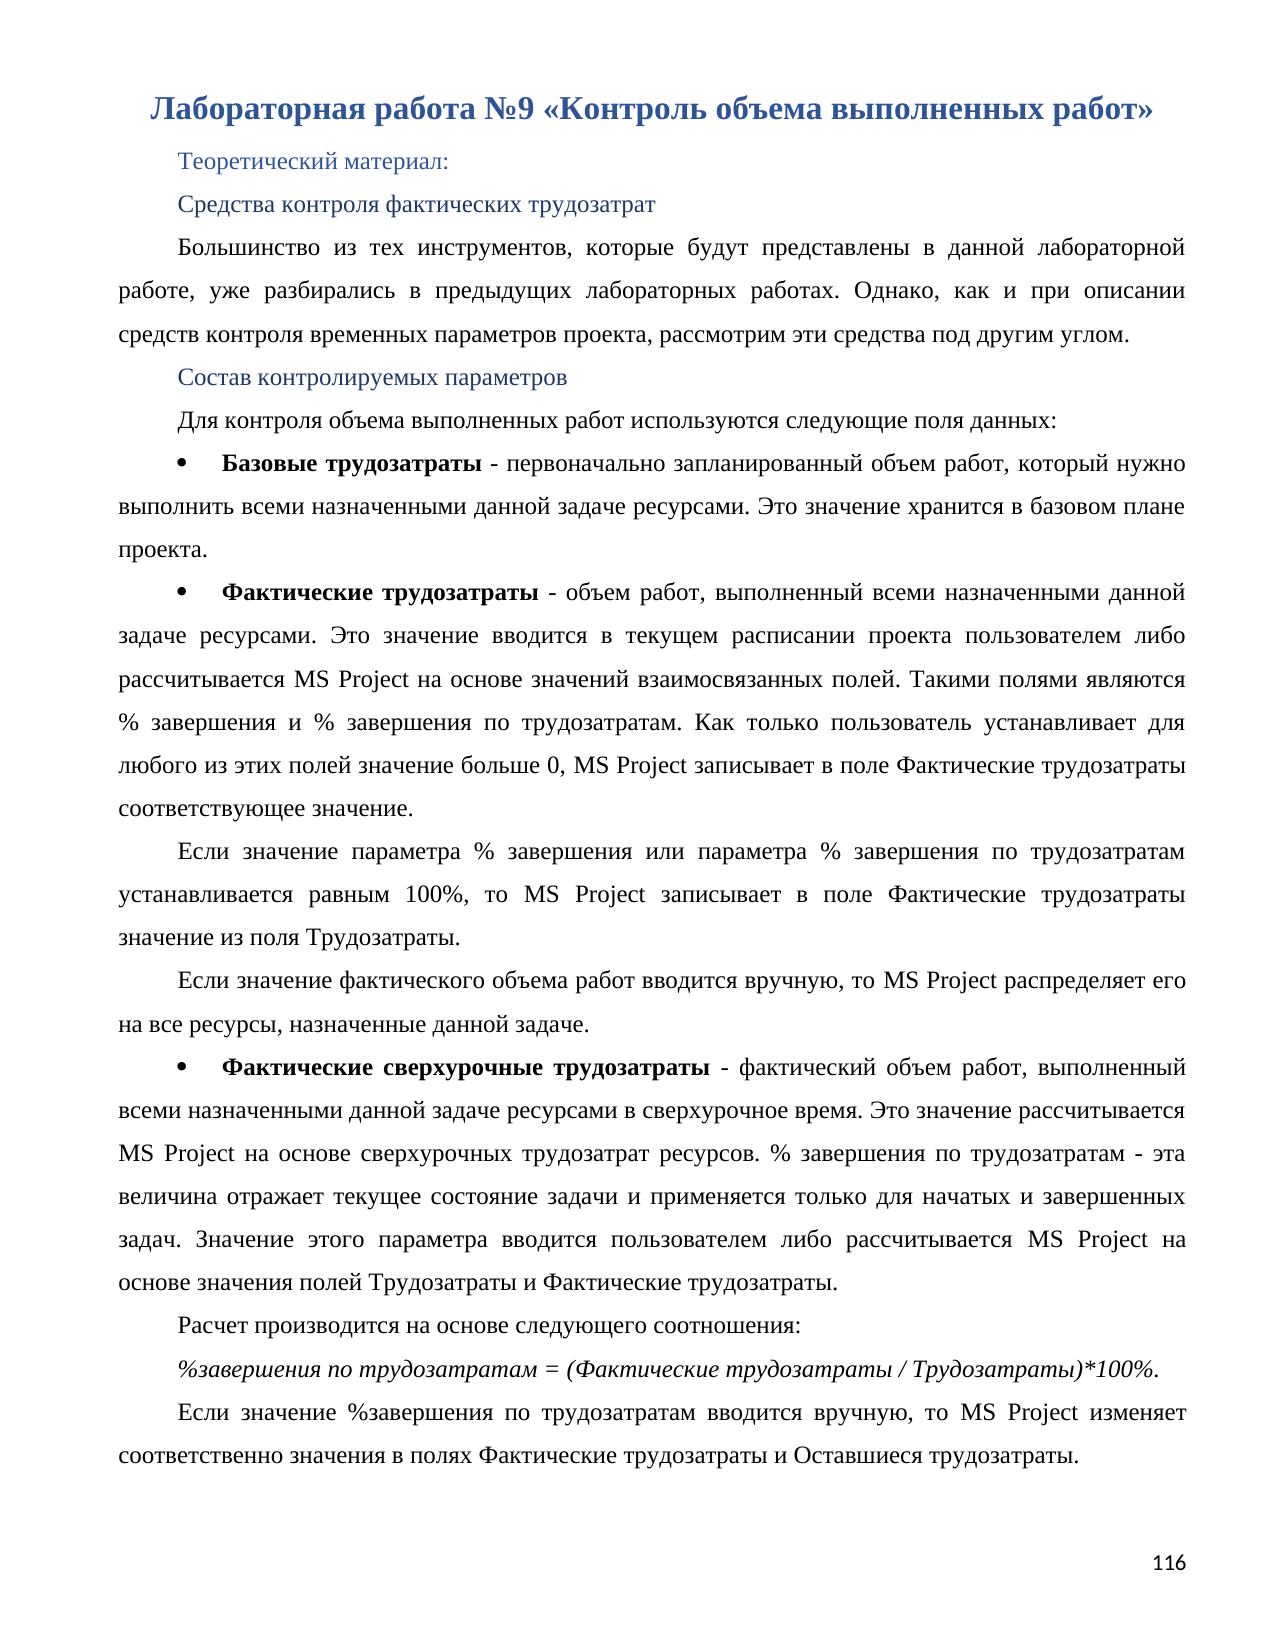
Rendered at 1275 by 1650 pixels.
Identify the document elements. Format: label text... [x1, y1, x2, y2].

list Если значение фактического объема работ вводится вручную, то MS Project распределяет его на все ресурсы, назначенные данной задаче. [118, 966, 1186, 1037]
subtitle Теоретический материал: [118, 146, 1186, 175]
list Фактические трудозатраты - объем работ, выполненный всеми назначенными данной задаче ресурсами. Это значение вводится в текущем расписании проекта пользователем либо рассчитывается MS Project на основе значений взаимосвязанных полей. Такими полями являются % завершения и % завершения по трудозатратам. Как только пользователь устанавливает для любого из этих полей значение больше 0, MS Project записывает в поле Фактические трудозатраты соответствующее значение. [118, 577, 1186, 822]
subtitle Лабораторная работа №9 «Контроль объема выполненных работ» [118, 89, 1186, 127]
subtitle Состав контролируемых параметров [118, 362, 1186, 391]
list Фактические сверхурочные трудозатраты - фактический объем работ, выполненный всеми назначенными данной задаче ресурсами в сверхурочное время. Это значение рассчитывается MS Project на основе сверхурочных трудозатрат ресурсов. % завершения по трудозатратам - эта величина отражает текущее состояние задачи и применяется только для начатых и завершенных задач. Значение этого параметра вводится пользователем либо рассчитывается MS Project на основе значения полей Трудозатраты и Фактические трудозатраты. [118, 1052, 1186, 1296]
list Если значение %завершения по трудозатратам вводится вручную, то MS Project изменяет соответственно значения в полях Фактические трудозатраты и Оставшиеся трудозатраты. [118, 1397, 1186, 1469]
list Расчет производится на основе следующего соотношения: [118, 1311, 1186, 1339]
list Базовые трудозатраты - первоначально запланированный объем работ, который нужно выполнить всеми назначенными данной задаче ресурсами. Это значение хранится в базовом плане проекта. [118, 448, 1186, 563]
list %завершения по трудозатратам = (Фактические трудозатраты / Трудозатраты)*100%. [118, 1354, 1186, 1382]
subtitle Средства контроля фактических трудозатрат [118, 189, 1186, 218]
text Большинство из тех инструментов, которые будут представлены в данной лабораторной работе, уже разбирались в предыдущих лабораторных работах. Однако, как и при описании средств контроля временных параметров проекта, рассмотрим эти средства под другим углом. [118, 232, 1186, 347]
text Для контроля объема выполненных работ используются следующие поля данных: [118, 405, 1186, 434]
list Если значение параметра % завершения или параметра % завершения по трудозатратам устанавливается равным 100%, то MS Project записывает в поле Фактические трудозатраты значение из поля Трудозатраты. [118, 836, 1186, 951]
